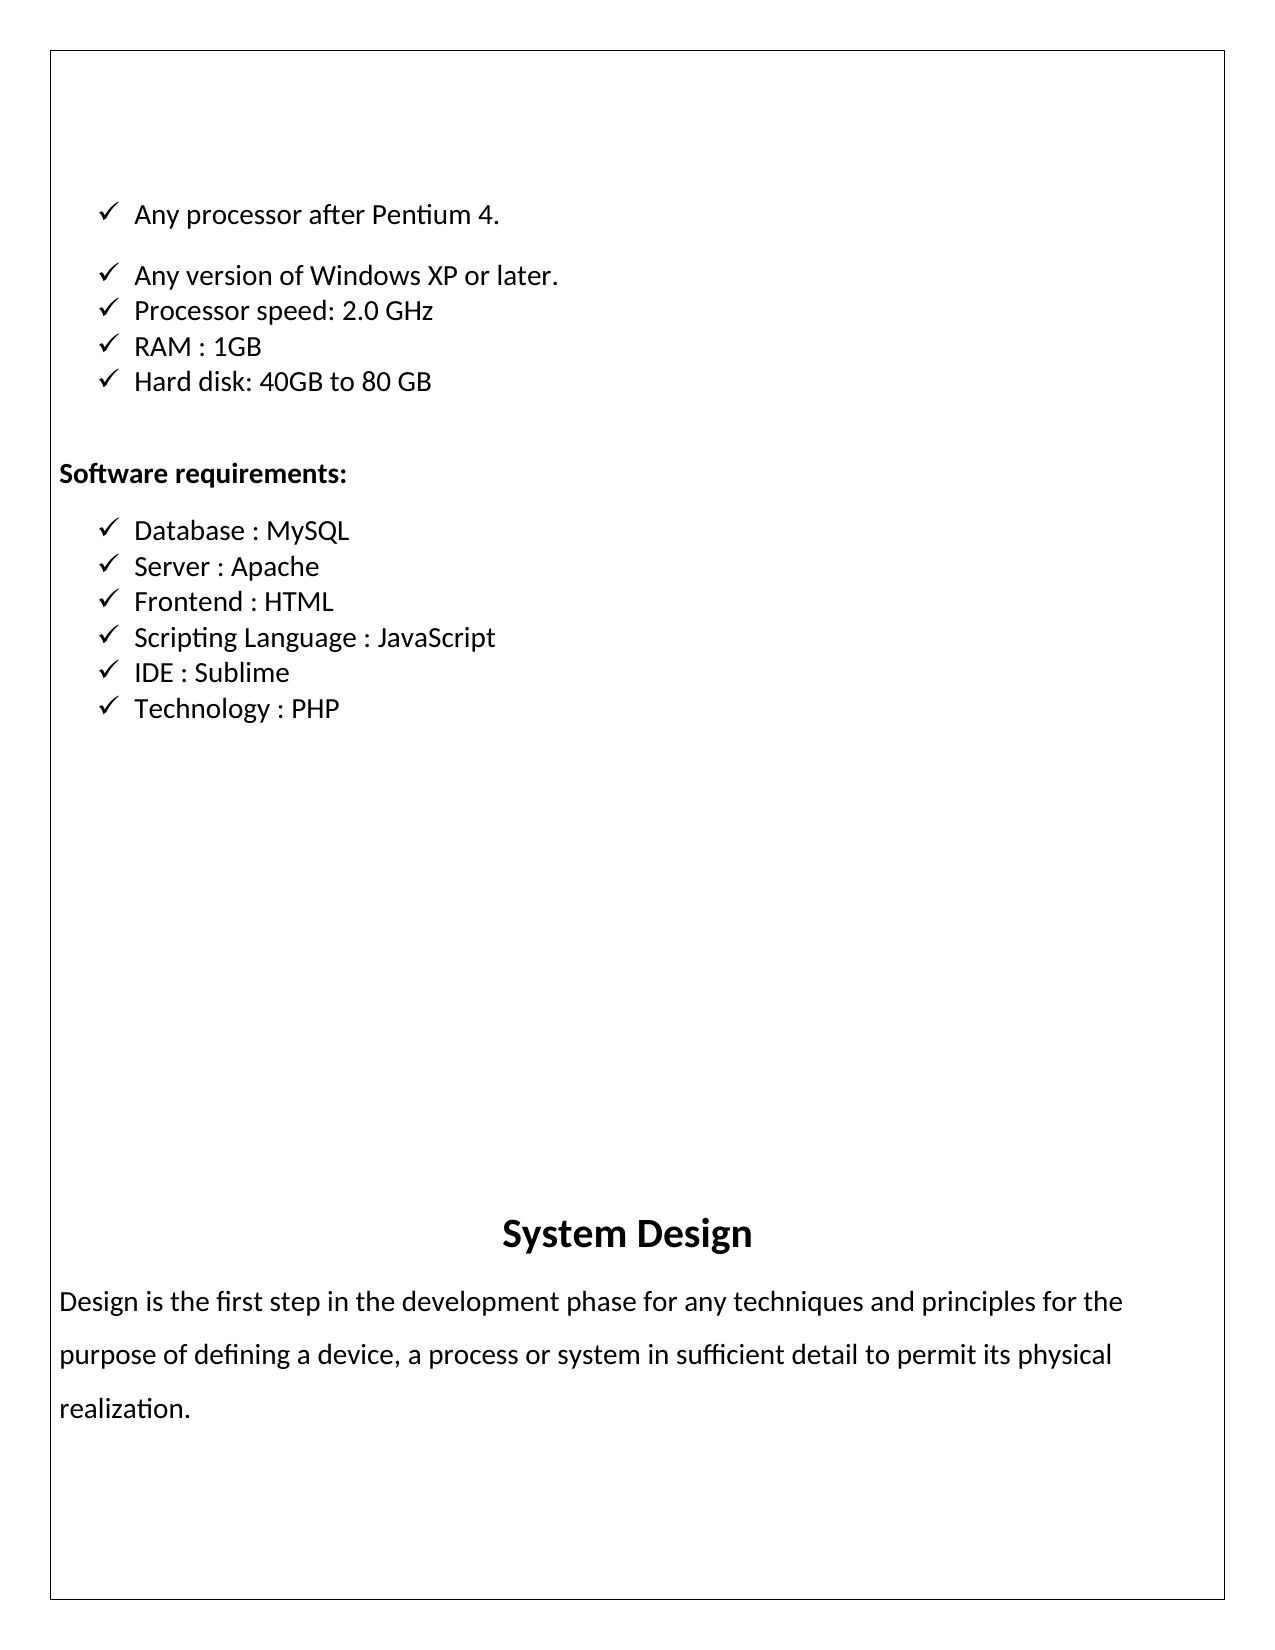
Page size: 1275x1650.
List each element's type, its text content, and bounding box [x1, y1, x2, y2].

list Server : Apache [97, 548, 1196, 583]
list Any version of Windows XP or later. [97, 257, 1196, 292]
list Database : MySQL [97, 512, 1196, 548]
list Processor speed: 2.0 GHz [97, 292, 1196, 328]
list Hard disk: 40GB to 80 GB [97, 363, 1196, 399]
list Scripting Language : JavaScript [97, 619, 1196, 654]
text Software requirements: [59, 456, 1196, 491]
list Technology : PHP [97, 690, 1196, 726]
list Any processor after Pentium 4. [97, 196, 1196, 232]
text Design is the first step in the development phase for any techniques and principles for the purpose of defining a device, a process or system in sufficient detail to permit its physical realization. [59, 1283, 1196, 1425]
list Frontend : HTML [97, 583, 1196, 619]
list IDE : Sublime [97, 654, 1196, 690]
list RAM : 1GB [97, 328, 1196, 363]
text System Design [59, 1207, 1196, 1257]
